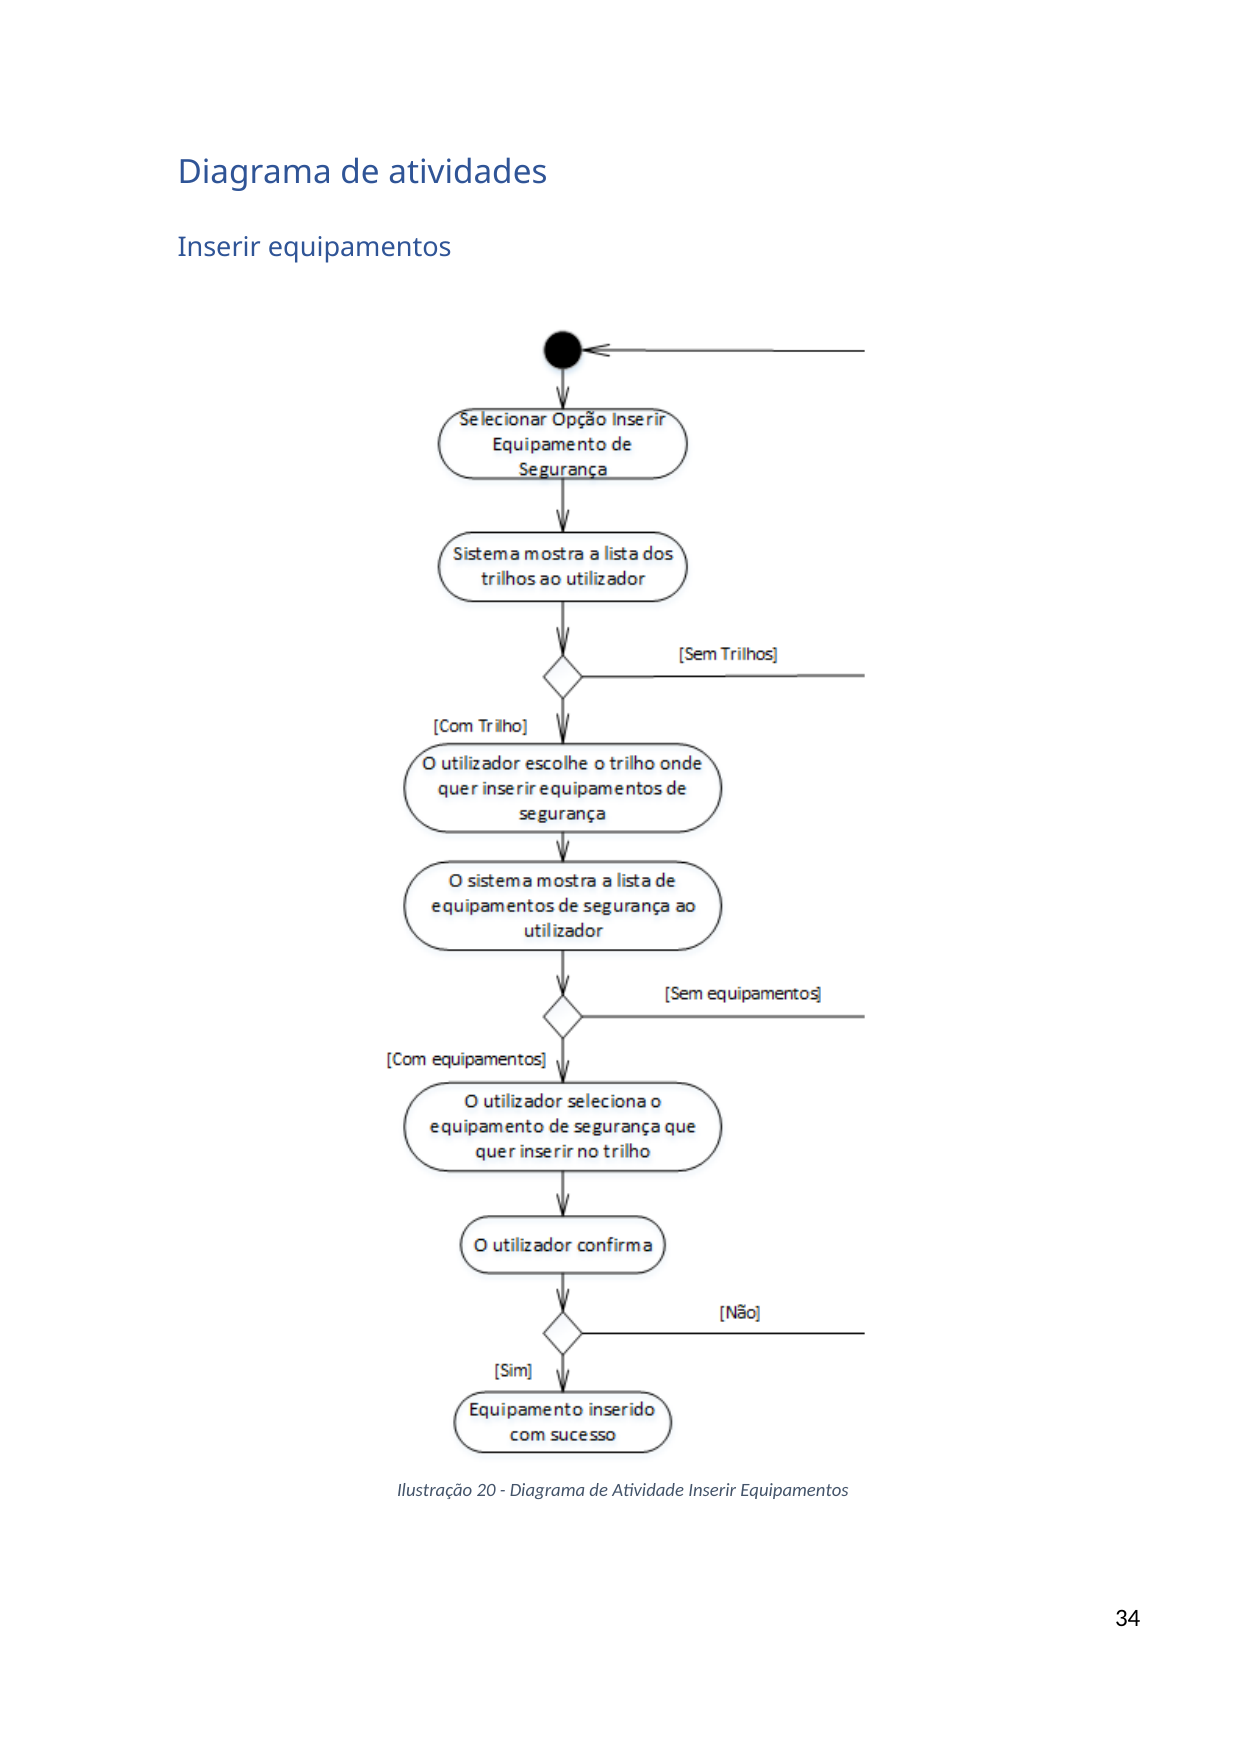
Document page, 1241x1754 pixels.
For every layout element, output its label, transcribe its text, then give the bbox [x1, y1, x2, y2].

picture [377, 327, 864, 1465]
subtitle Inserir equipamentos [177, 228, 1063, 264]
subtitle Diagrama de atividades [177, 148, 1063, 193]
